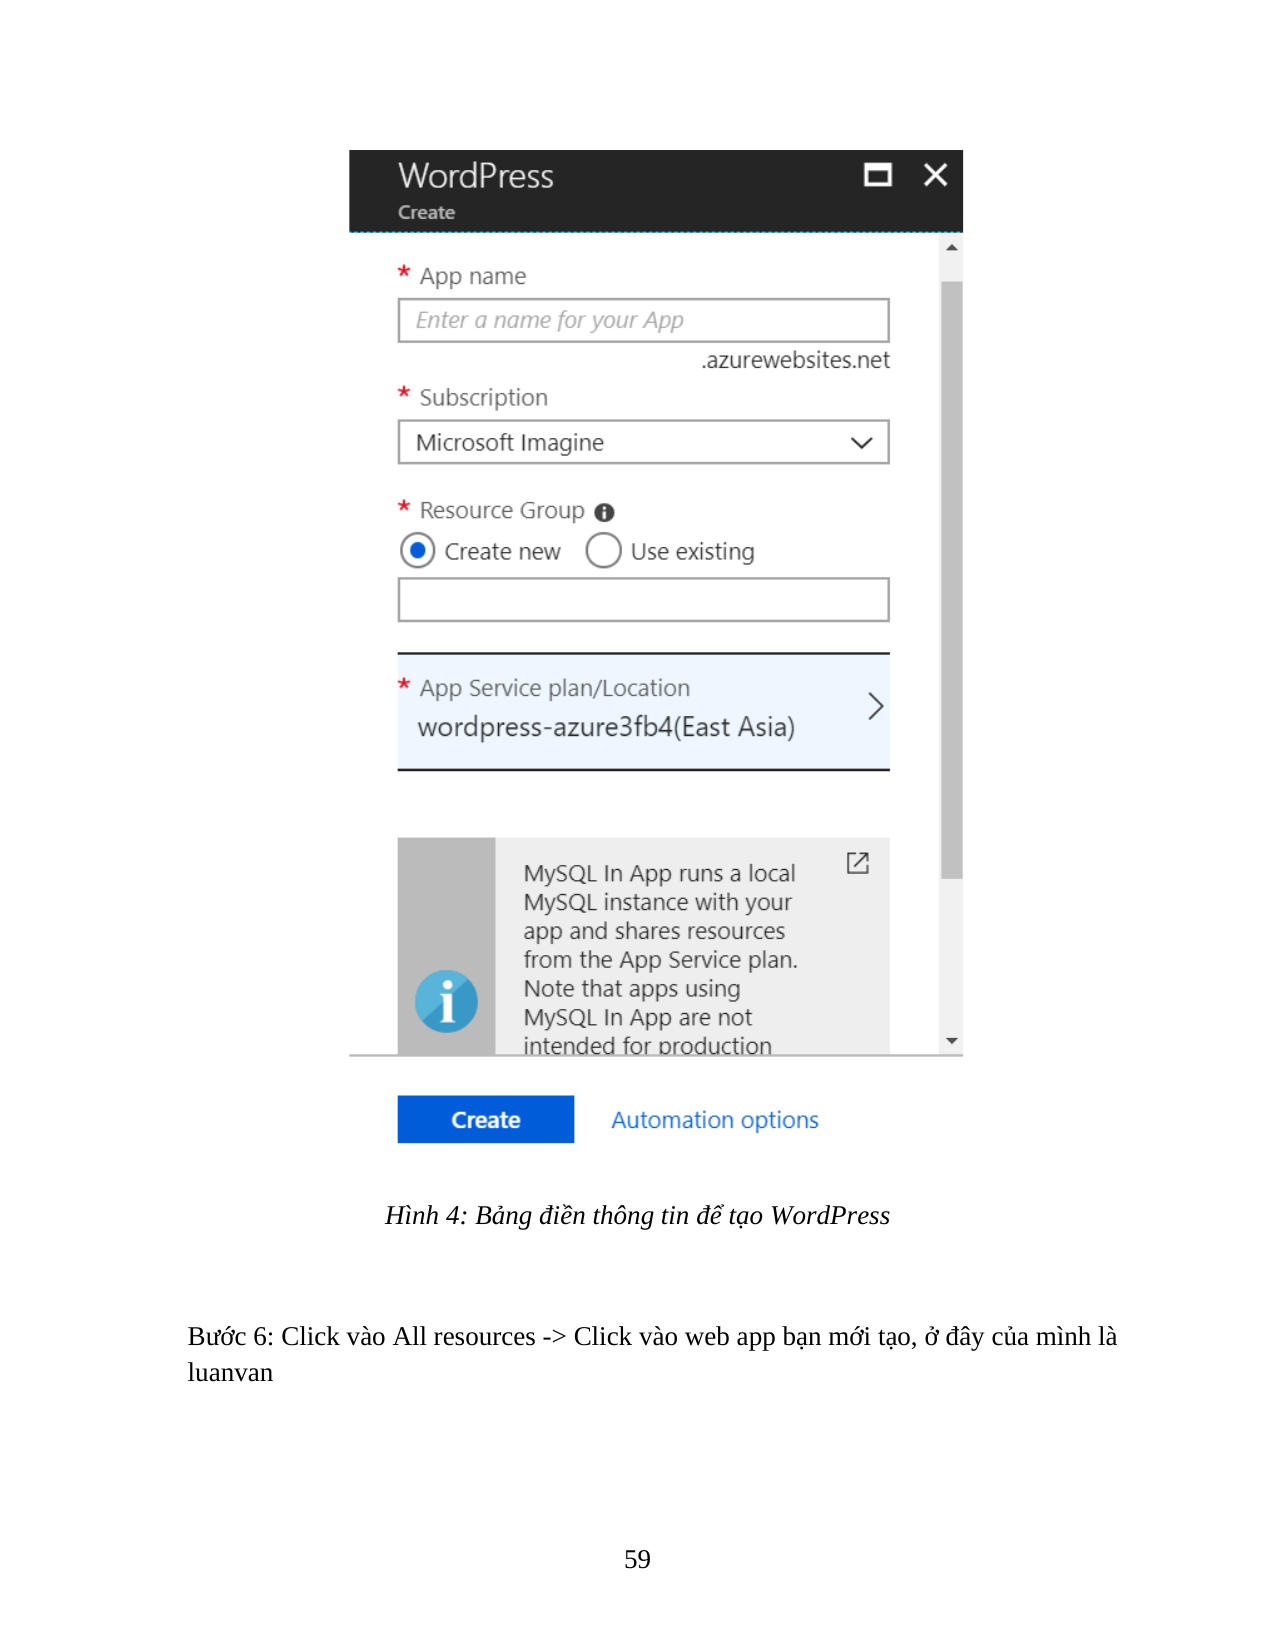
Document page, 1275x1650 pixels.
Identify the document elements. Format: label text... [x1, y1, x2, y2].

text Bước 6: Click vào All resources -> Click vào web app bạn mới tạo, ở đây của mình là luanvan [187, 1320, 1125, 1387]
picture [349, 150, 964, 1162]
text Hình 4: Bảng điền thông tin để tạo WordPress [150, 1199, 1125, 1230]
